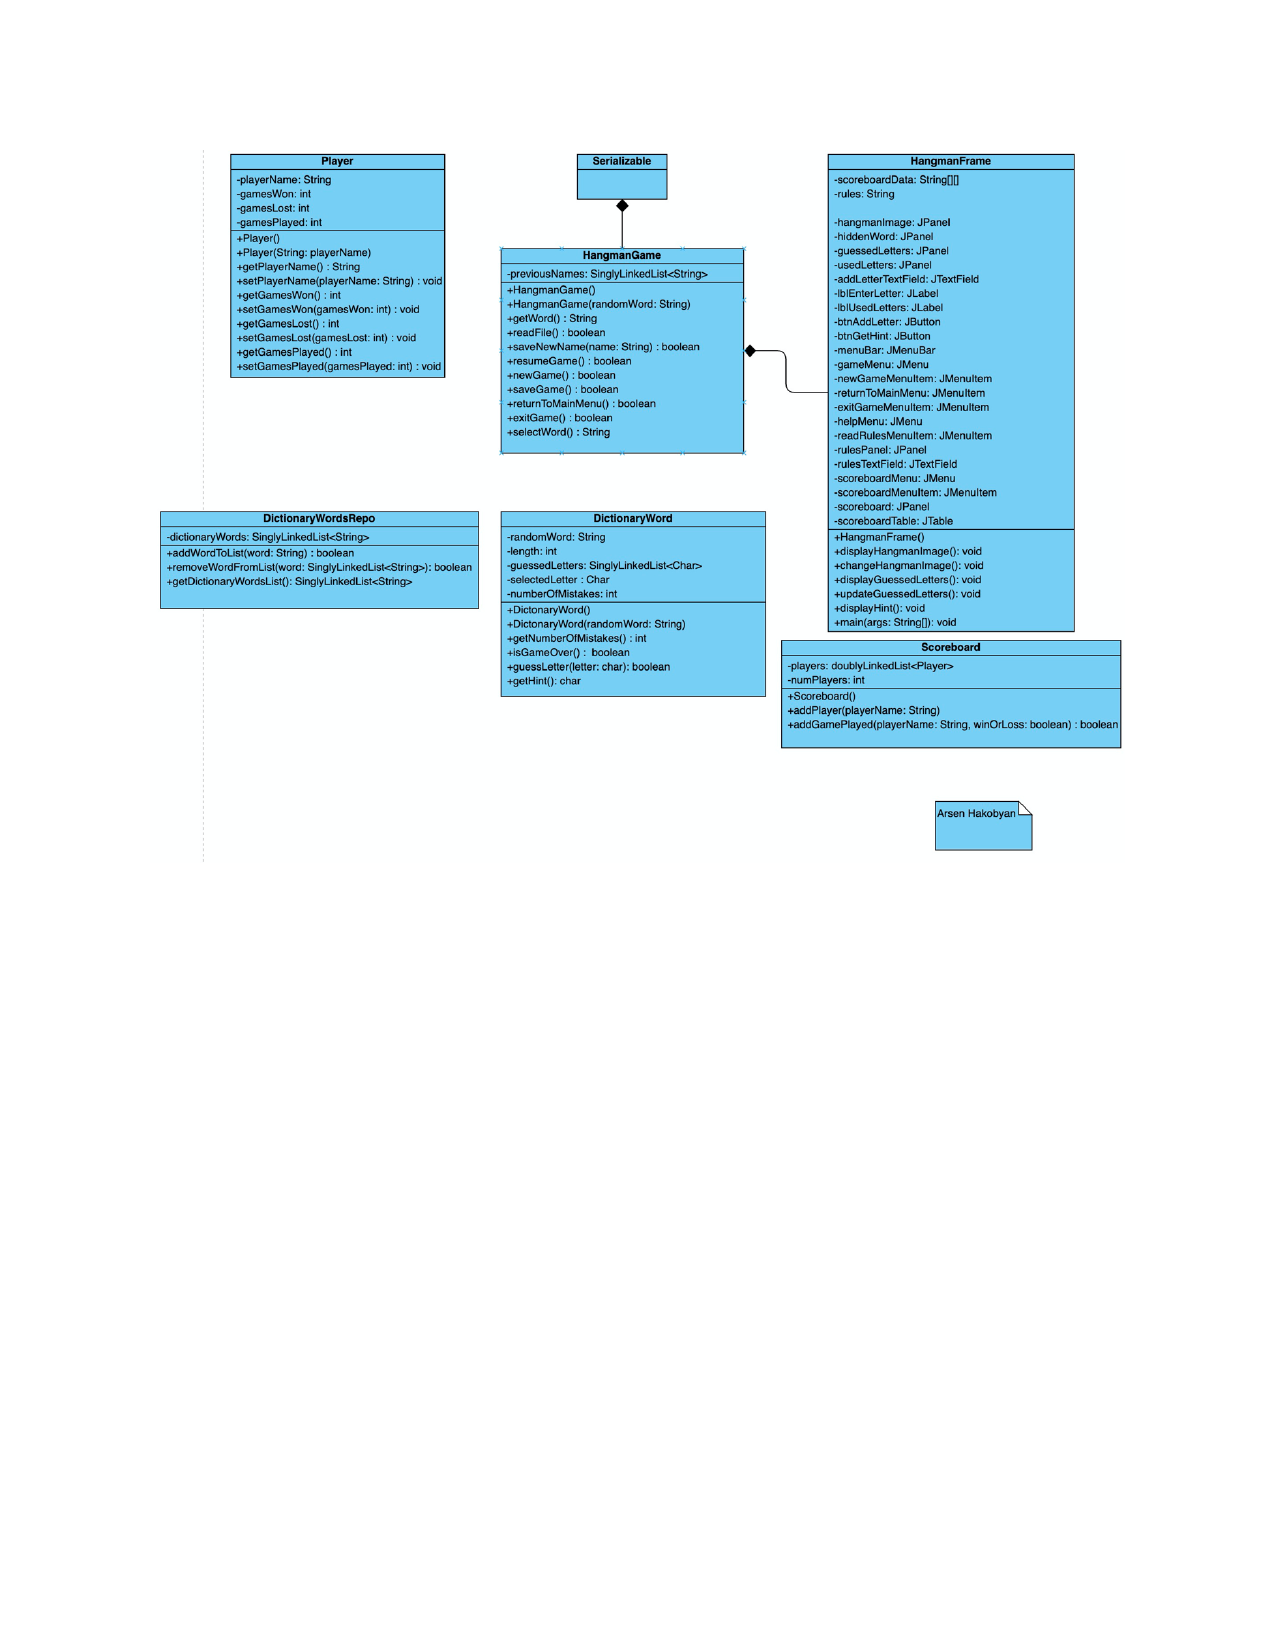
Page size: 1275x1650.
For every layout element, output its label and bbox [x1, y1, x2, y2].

picture [150, 150, 1125, 863]
